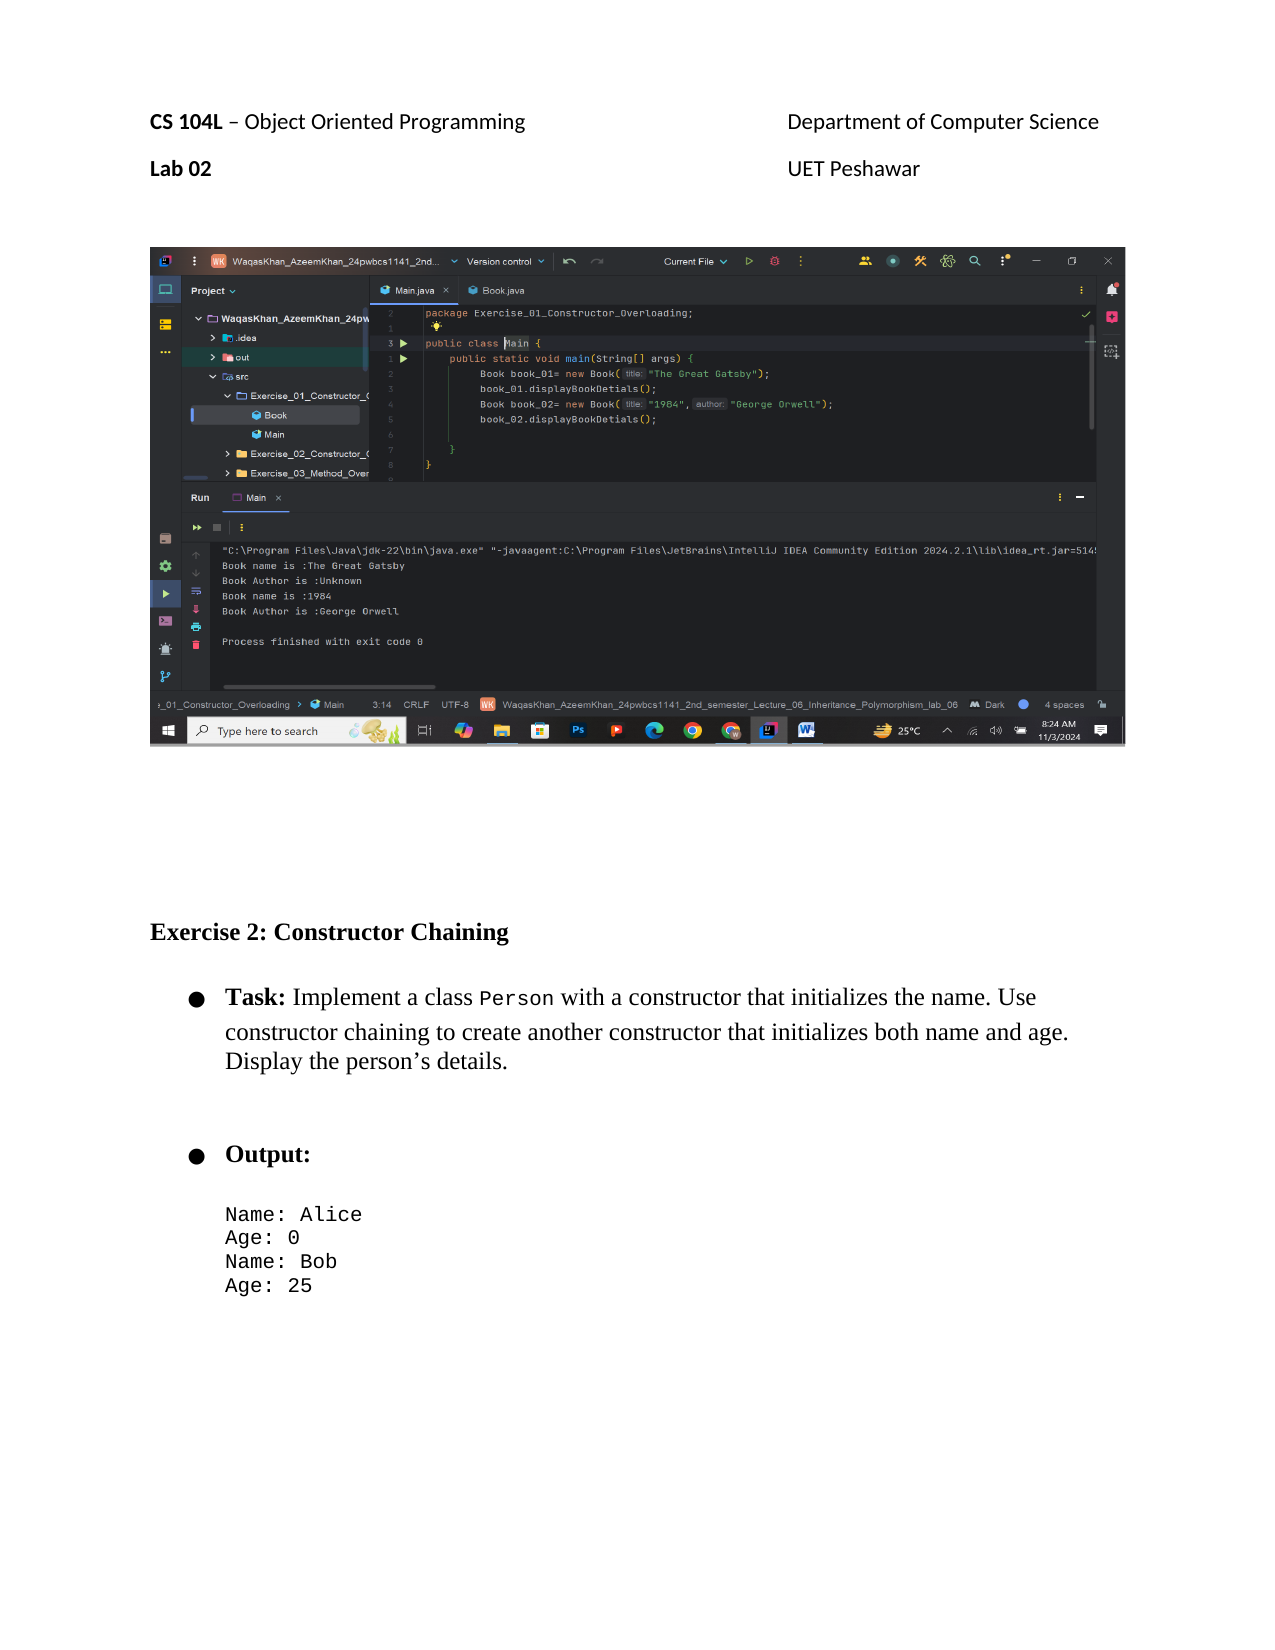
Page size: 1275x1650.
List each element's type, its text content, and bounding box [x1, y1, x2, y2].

text Exercise 2: Constructor Chaining [150, 917, 1125, 945]
text Name: Bob [225, 1251, 1125, 1275]
list Output: [187, 1132, 1125, 1174]
list Task: Implement a class Person with a constructor that initializes the name. Use constructor chaining to create another constructor that initializes both name and age. Display the person’s details. [187, 974, 1125, 1075]
text Age: 25 [225, 1275, 1125, 1298]
text Name: Alice [225, 1204, 1125, 1227]
picture [150, 247, 1126, 743]
text Age: 0 [225, 1227, 1125, 1251]
